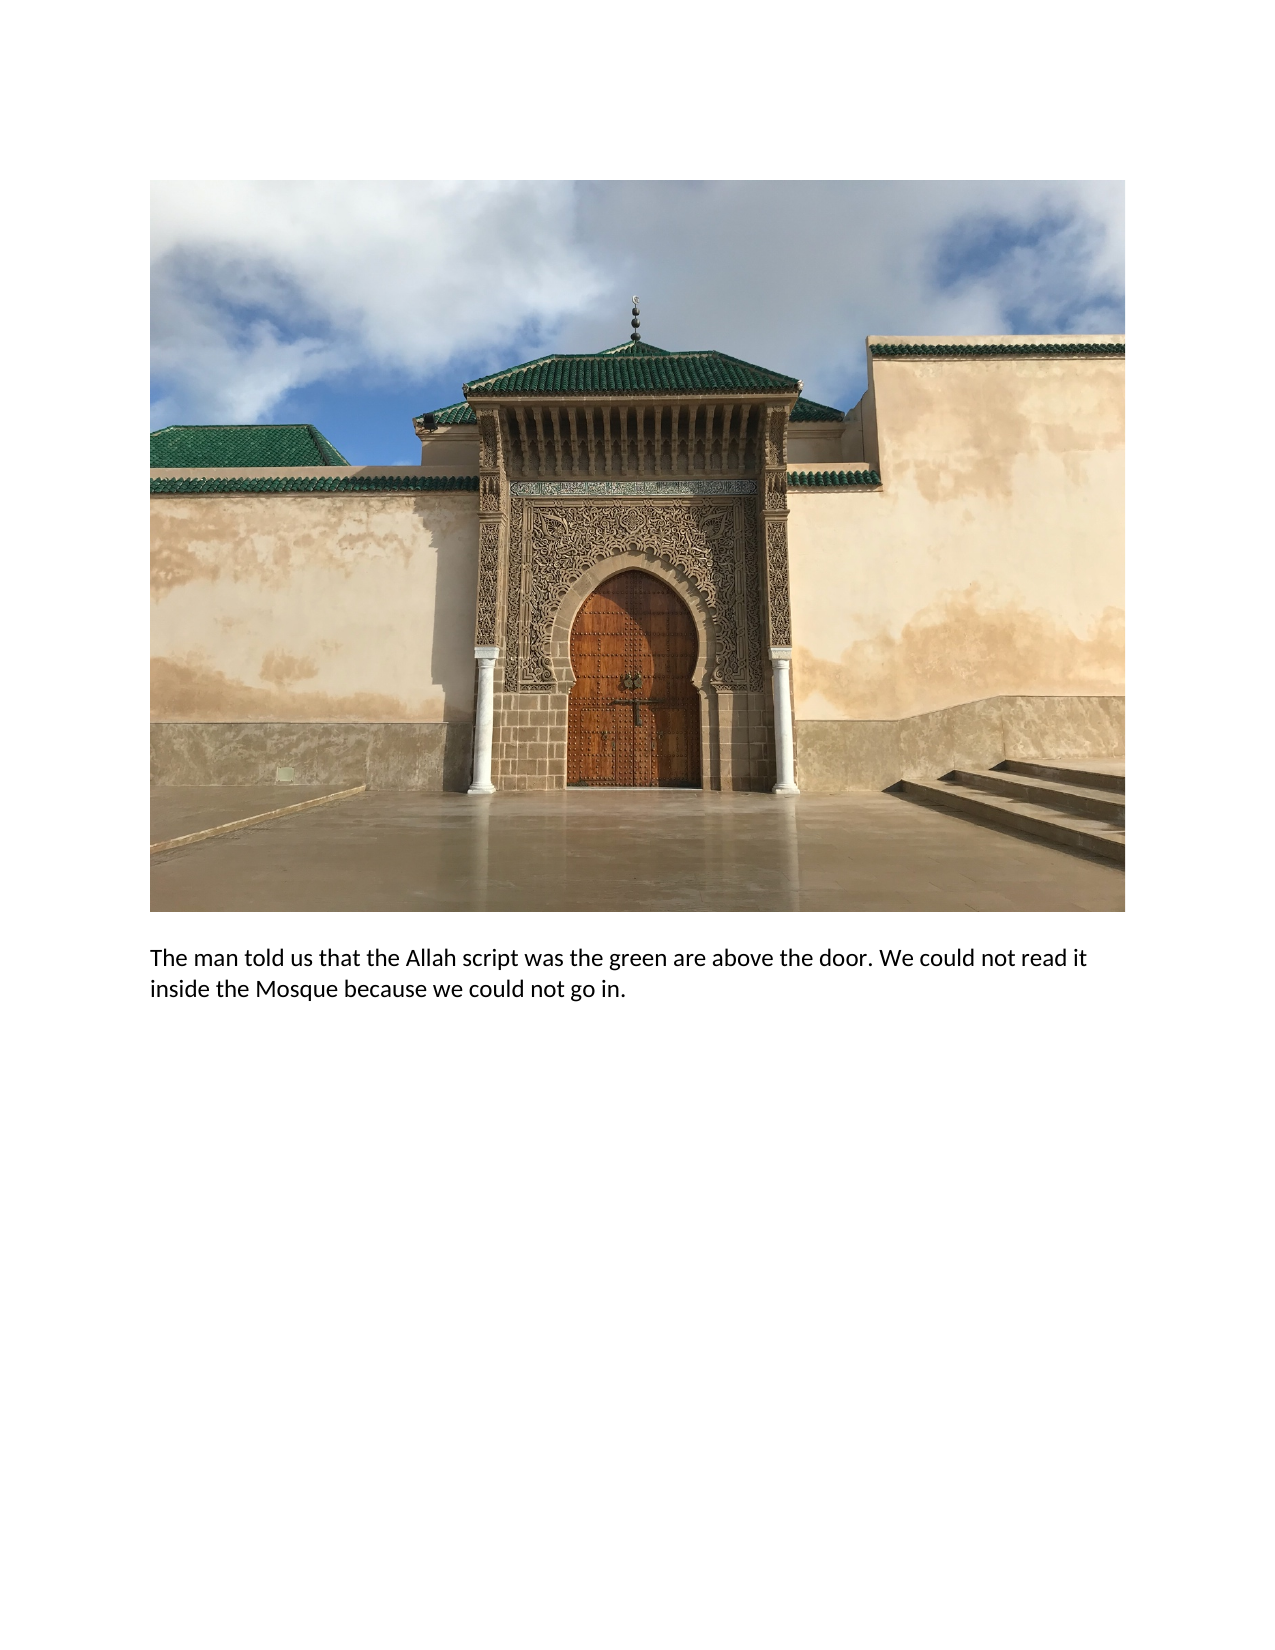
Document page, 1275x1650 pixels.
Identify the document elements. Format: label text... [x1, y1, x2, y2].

picture [150, 180, 1125, 912]
text The man told us that the Allah script was the green are above the door. We could not read it inside the Mosque because we could not go in. [150, 942, 1125, 1003]
